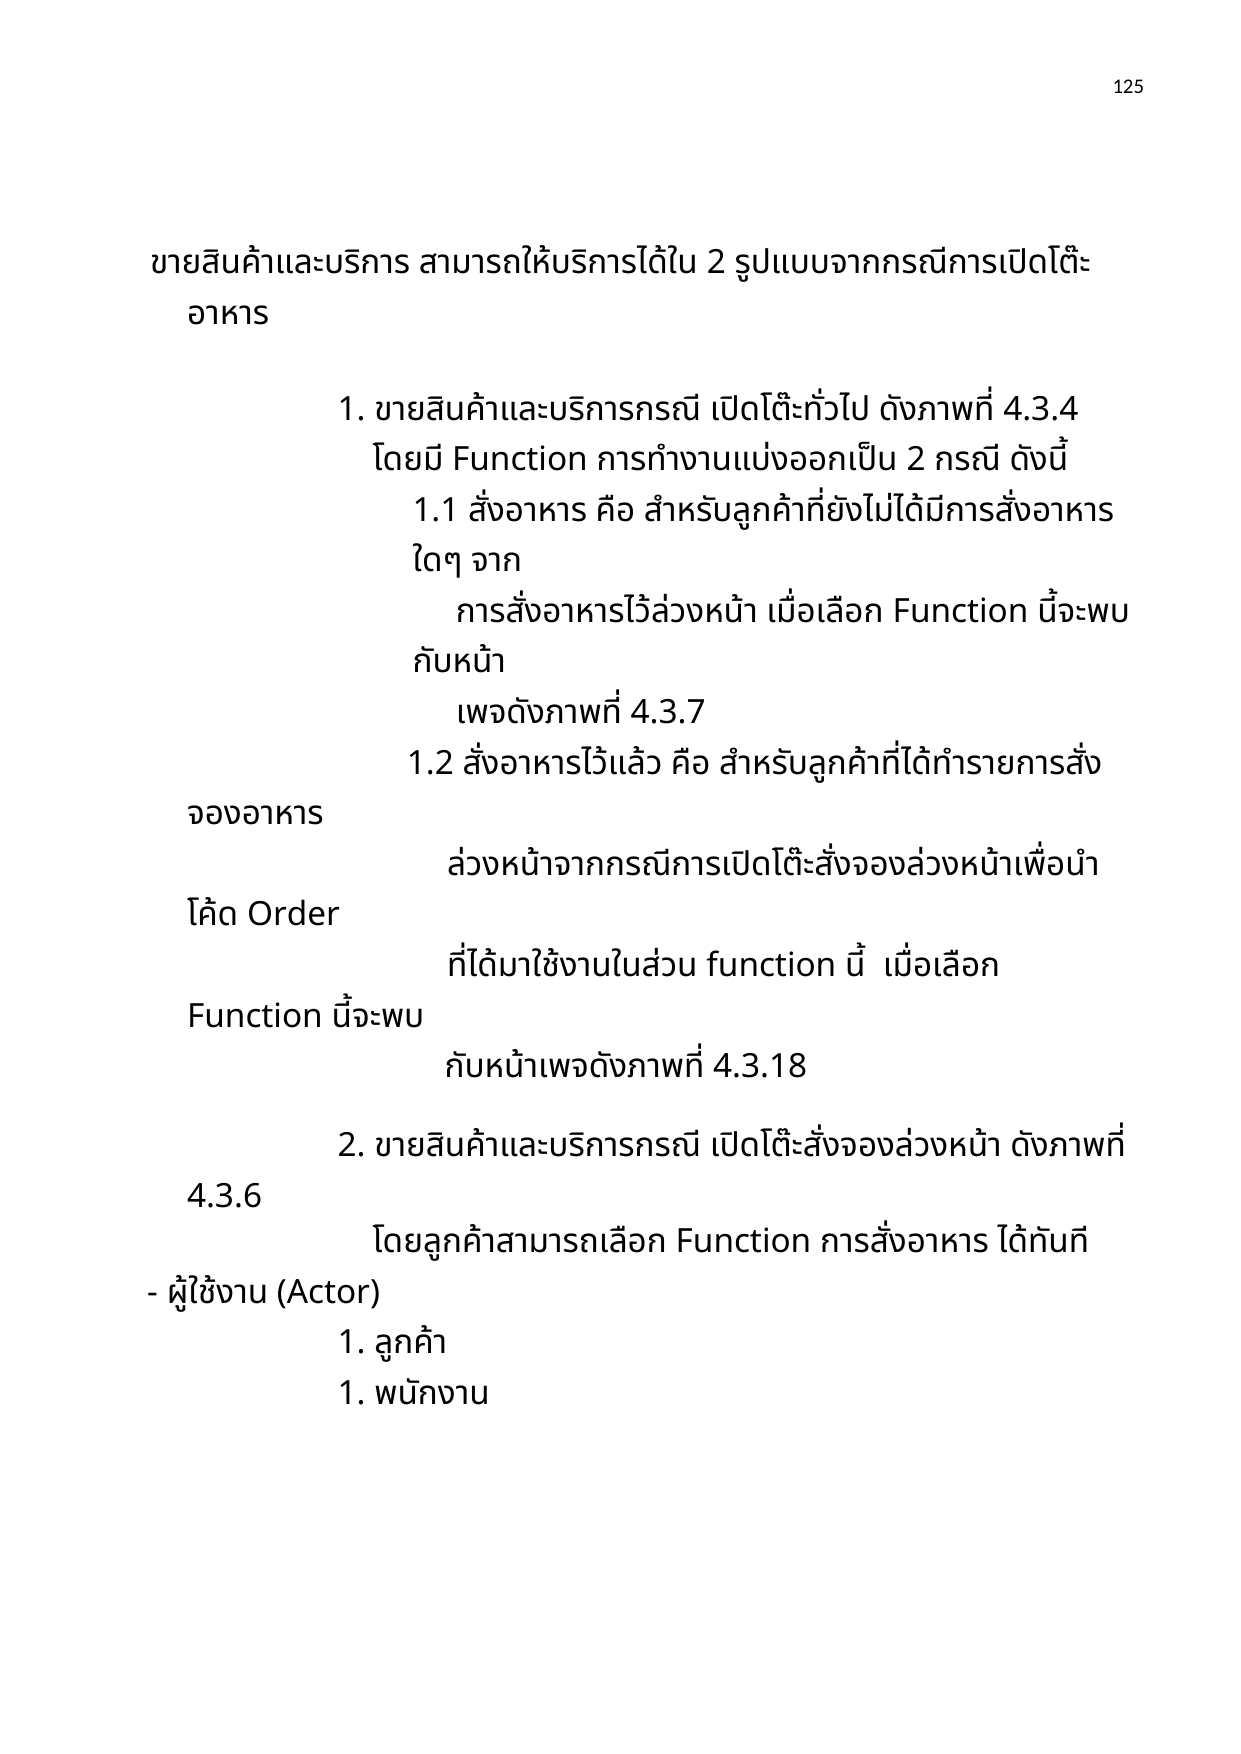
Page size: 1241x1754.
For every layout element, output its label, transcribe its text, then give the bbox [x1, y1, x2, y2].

text 1.1 สั่งอาหาร คือ สำหรับลูกค้าที่ยังไม่ได้มีการสั่งอาหารใดๆ จาก การสั่งอาหารไว้ล่วงหน้า เมื่อเลือก Function นี้จะพบกับหน้า เพจดังภาพที่ 4.3.7 [412, 486, 1144, 738]
text 1. พนักงาน [337, 1369, 1144, 1419]
text โดยลูกค้าสามารถเลือก Function การสั่งอาหาร ได้ทันที [150, 1217, 1144, 1267]
text 1. ขายสินค้าและบริการกรณี เปิดโต๊ะทั่วไป ดังภาพที่ 4.3.4 [150, 384, 1144, 435]
text 1. ลูกค้า [337, 1318, 1144, 1369]
text ขายสินค้าและบริการ สามารถให้บริการได้ใน 2 รูปแบบจากกรณีการเปิดโต๊ะอาหาร [150, 238, 1144, 339]
text 1.2 สั่งอาหารไว้แล้ว คือ สำหรับลูกค้าที่ได้ทำรายการสั่งจองอาหาร ล่วงหน้าจากกรณีการเปิดโต๊ะสั่งจองล่วงหน้าเพื่อนำโค้ด Order ที่ได้มาใช้งานในส่วน function นี้ เมื่อเลือก Function นี้จะพบ [150, 738, 1144, 1042]
text กับหน้าเพจดังภาพที่ 4.3.18 [150, 1042, 1144, 1121]
text โดยมี Function การทำงานแบ่งออกเป็น 2 กรณี ดังนี้ [150, 435, 1144, 486]
text 2. ขายสินค้าและบริการกรณี เปิดโต๊ะสั่งจองล่วงหน้า ดังภาพที่ 4.3.6 [150, 1121, 1144, 1217]
text - ผู้ใช้งาน (Actor) [112, 1267, 1144, 1318]
